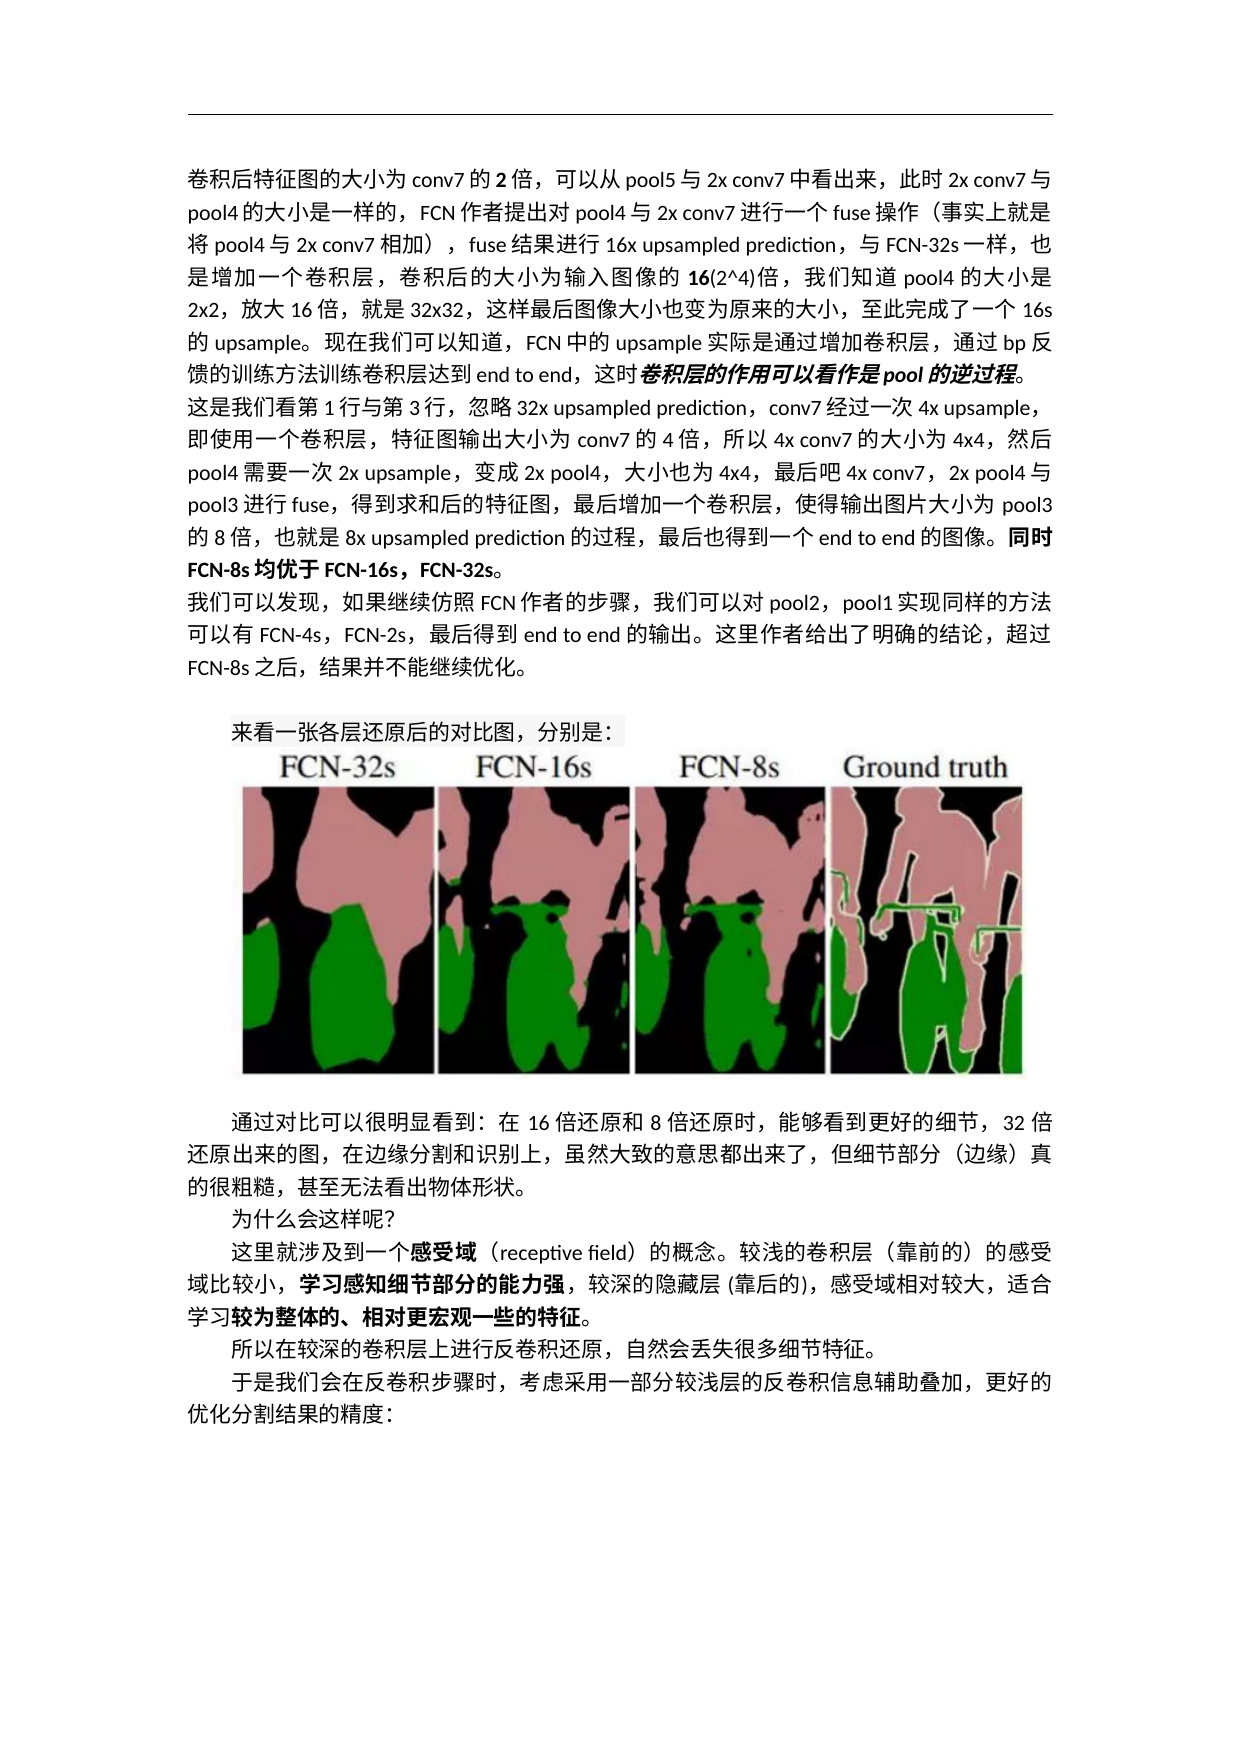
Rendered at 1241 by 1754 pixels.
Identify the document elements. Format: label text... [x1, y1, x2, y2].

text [187, 162, 1053, 682]
picture [231, 747, 1027, 1083]
text 为什么会这样呢？ [187, 1202, 1053, 1234]
text 于是我们会在反卷积步骤时，考虑采用一部分较浅层的反卷积信息辅助叠加，更好的优化分割结果的精度： [187, 1364, 1053, 1429]
text 所以在较深的卷积层上进行反卷积还原，自然会丢失很多细节特征。 [187, 1332, 1053, 1364]
text 来看一张各层还原后的对比图，分别是： [187, 714, 1053, 747]
text 这里就涉及到一个感受域（receptive field）的概念。较浅的卷积层（靠前的）的感受域比较小，学习感知细节部分的能力强，较深的隐藏层 (靠后的)，感受域相对较大，适合学习较为整体的、相对更宏观一些的特征。 [187, 1234, 1053, 1332]
text 通过对比可以很明显看到：在 16 倍还原和 8 倍还原时，能够看到更好的细节，32 倍还原出来的图，在边缘分割和识别上，虽然大致的意思都出来了，但细节部分（边缘）真的很粗糙，甚至无法看出物体形状。 [187, 1104, 1053, 1202]
